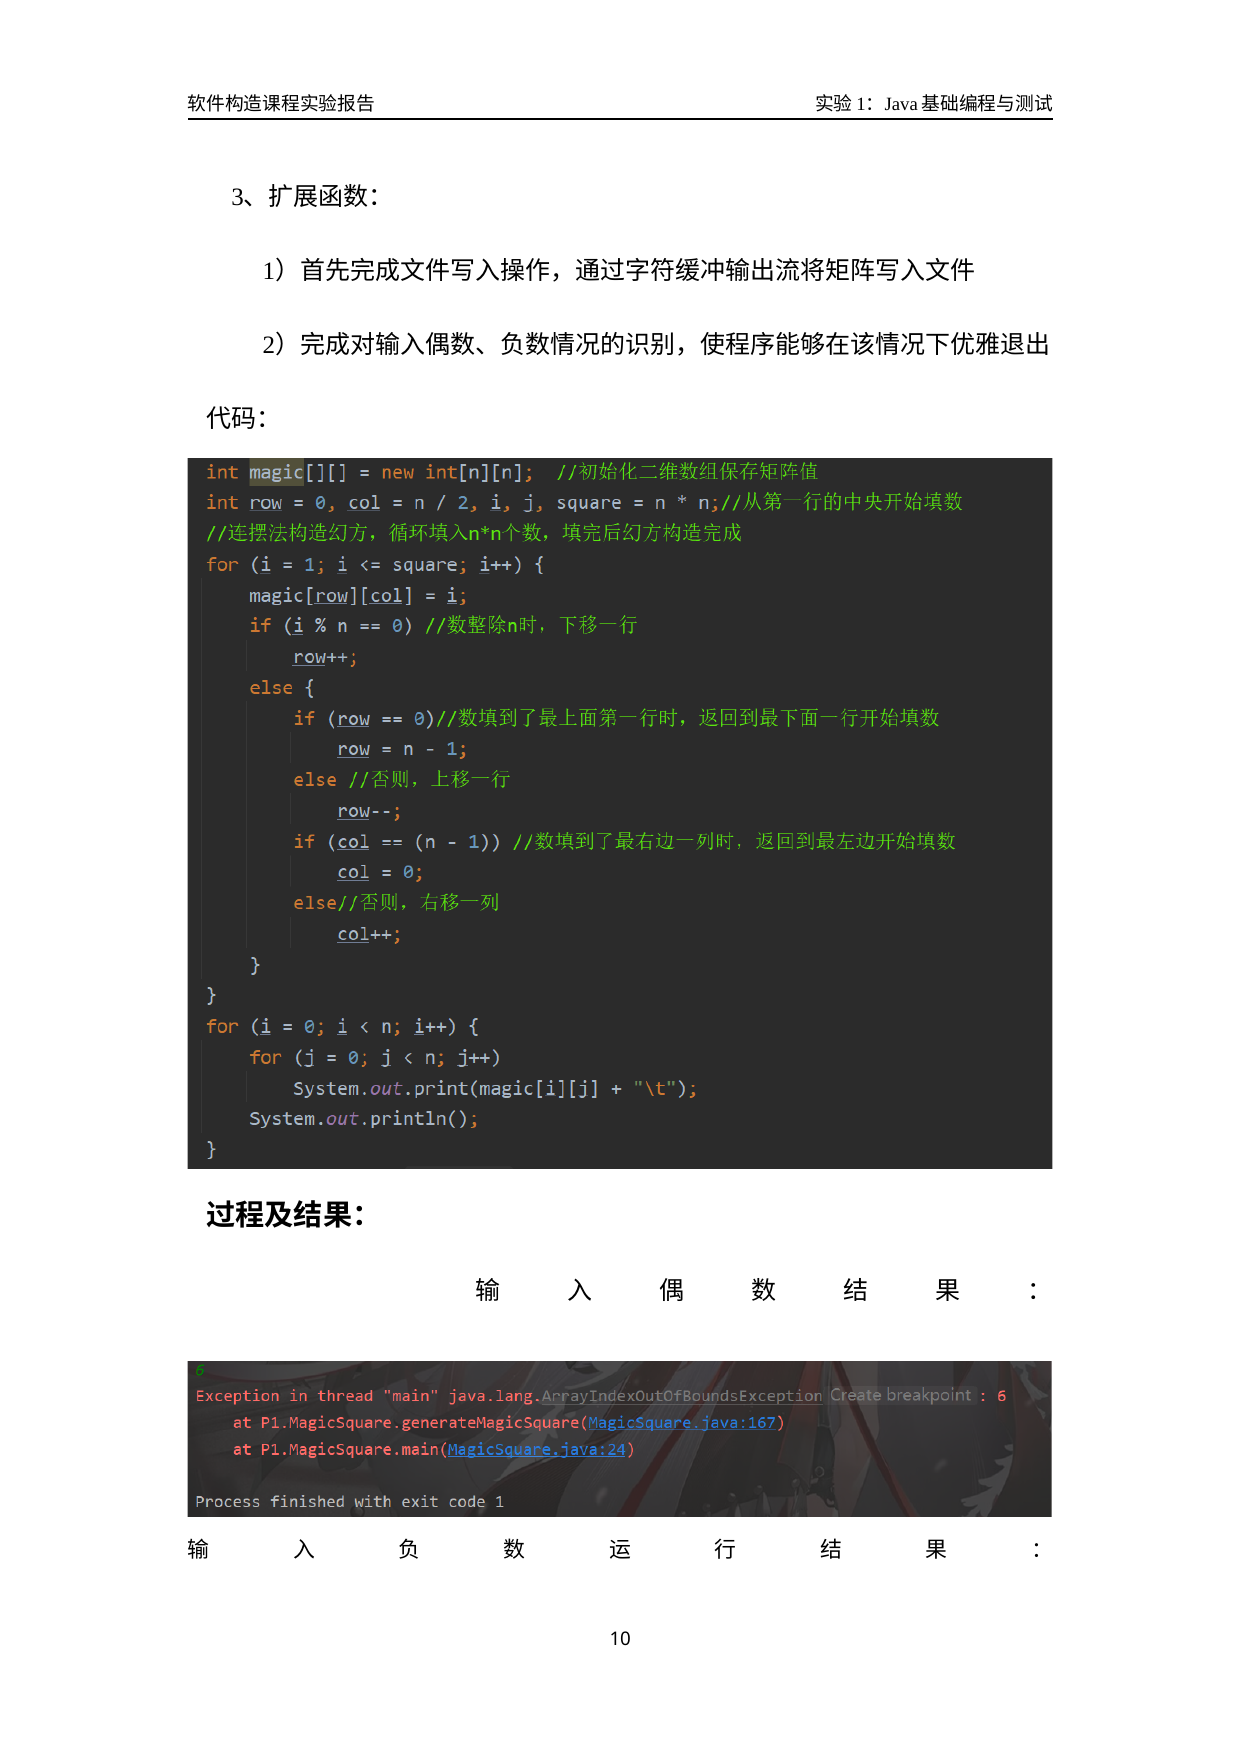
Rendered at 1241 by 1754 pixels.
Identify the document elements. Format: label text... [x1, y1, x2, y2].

picture [187, 1361, 1052, 1517]
text 代码： [187, 384, 1053, 449]
text 过程及结果： [187, 1181, 1053, 1246]
text 3、扩展函数： [187, 162, 1053, 227]
text 1）首先完成文件写入操作，通过字符缓冲输出流将矩阵写入文件 [187, 236, 1053, 301]
text 输入负数运行结果： [187, 1532, 1053, 1564]
picture [187, 458, 1053, 1169]
text 2）完成对输入偶数、负数情况的识别，使程序能够在该情况下优雅退出 [187, 310, 1053, 375]
